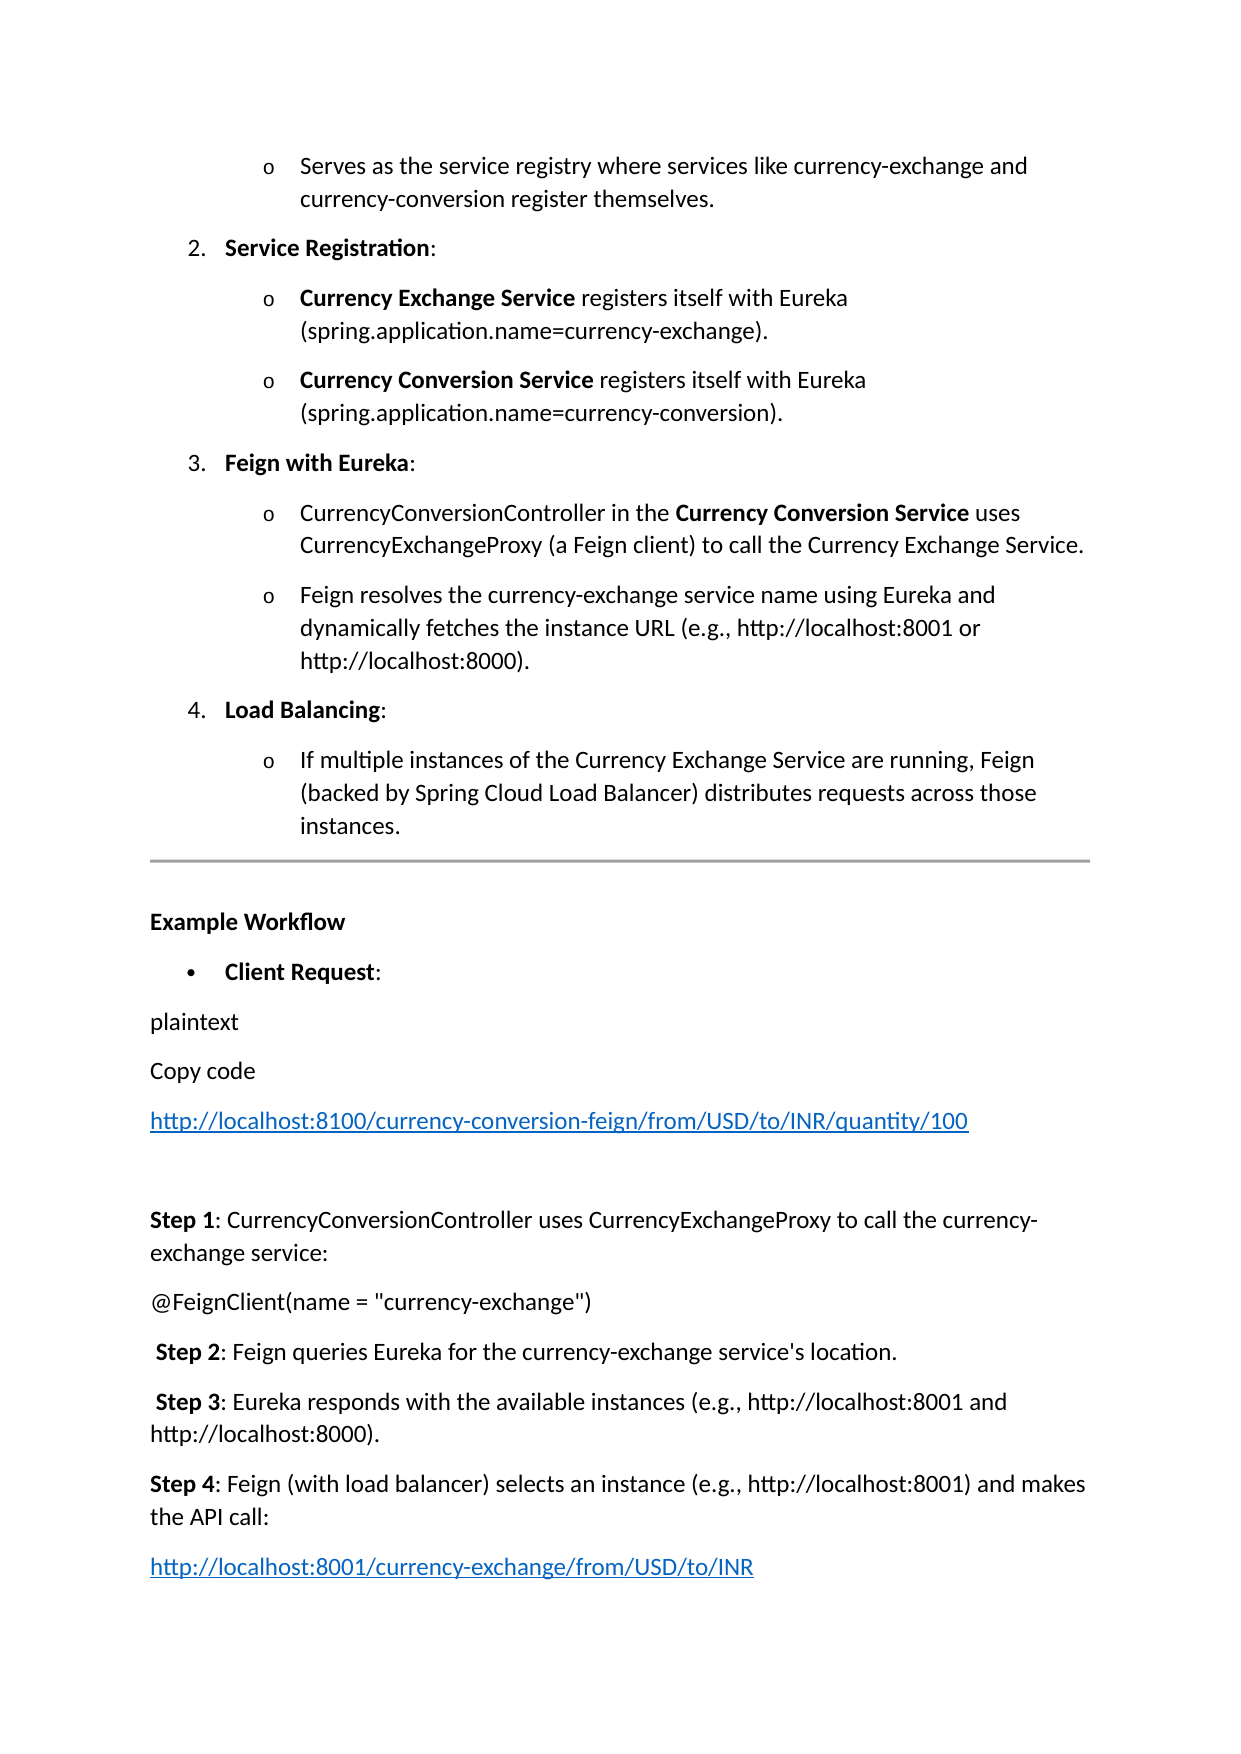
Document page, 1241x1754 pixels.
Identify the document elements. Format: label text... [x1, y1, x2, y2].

text Step 1: CurrencyConversionController uses CurrencyExchangeProxy to call the currency-exchange service: [150, 1204, 1090, 1267]
text http://localhost:8100/currency-conversion-feign/from/USD/to/INR/quantity/100 [150, 1105, 1090, 1135]
list Client Request: [187, 956, 1090, 987]
text Copy code [150, 1055, 1090, 1086]
text plaintext [150, 1006, 1090, 1036]
list Currency Exchange Service registers itself with Eureka (spring.application.name=currency-exchange). [262, 282, 1090, 346]
text @FeignClient(name = "currency-exchange") [150, 1286, 1090, 1317]
text http://localhost:8001/currency-exchange/from/USD/to/INR [150, 1551, 1090, 1581]
list Load Balancing: [187, 694, 1090, 725]
text Example Workflow [150, 906, 1090, 937]
list CurrencyConversionController in the Currency Conversion Service uses CurrencyExchangeProxy (a Feign client) to call the Currency Exchange Service. [262, 497, 1090, 560]
text Step 4: Feign (with load balancer) selects an instance (e.g., http://localhost:8001) and makes the API call: [150, 1468, 1090, 1532]
list Feign with Eureka: [187, 447, 1090, 478]
list Service Registration: [187, 232, 1090, 263]
text Step 3: Eureka responds with the available instances (e.g., http://localhost:8001 and http://localhost:8000). [150, 1386, 1090, 1449]
list If multiple instances of the Currency Exchange Service are running, Feign (backed by Spring Cloud Load Balancer) distributes requests across those instances. [262, 744, 1090, 841]
list Currency Conversion Service registers itself with Eureka (spring.application.name=currency-conversion). [262, 364, 1090, 428]
text Step 2: Feign queries Eureka for the currency-exchange service's location. [150, 1336, 1090, 1367]
list Feign resolves the currency-exchange service name using Eureka and dynamically fetches the instance URL (e.g., http://localhost:8001 or http://localhost:8000). [262, 579, 1090, 676]
list Serves as the service registry where services like currency-exchange and currency-conversion register themselves. [262, 150, 1090, 213]
